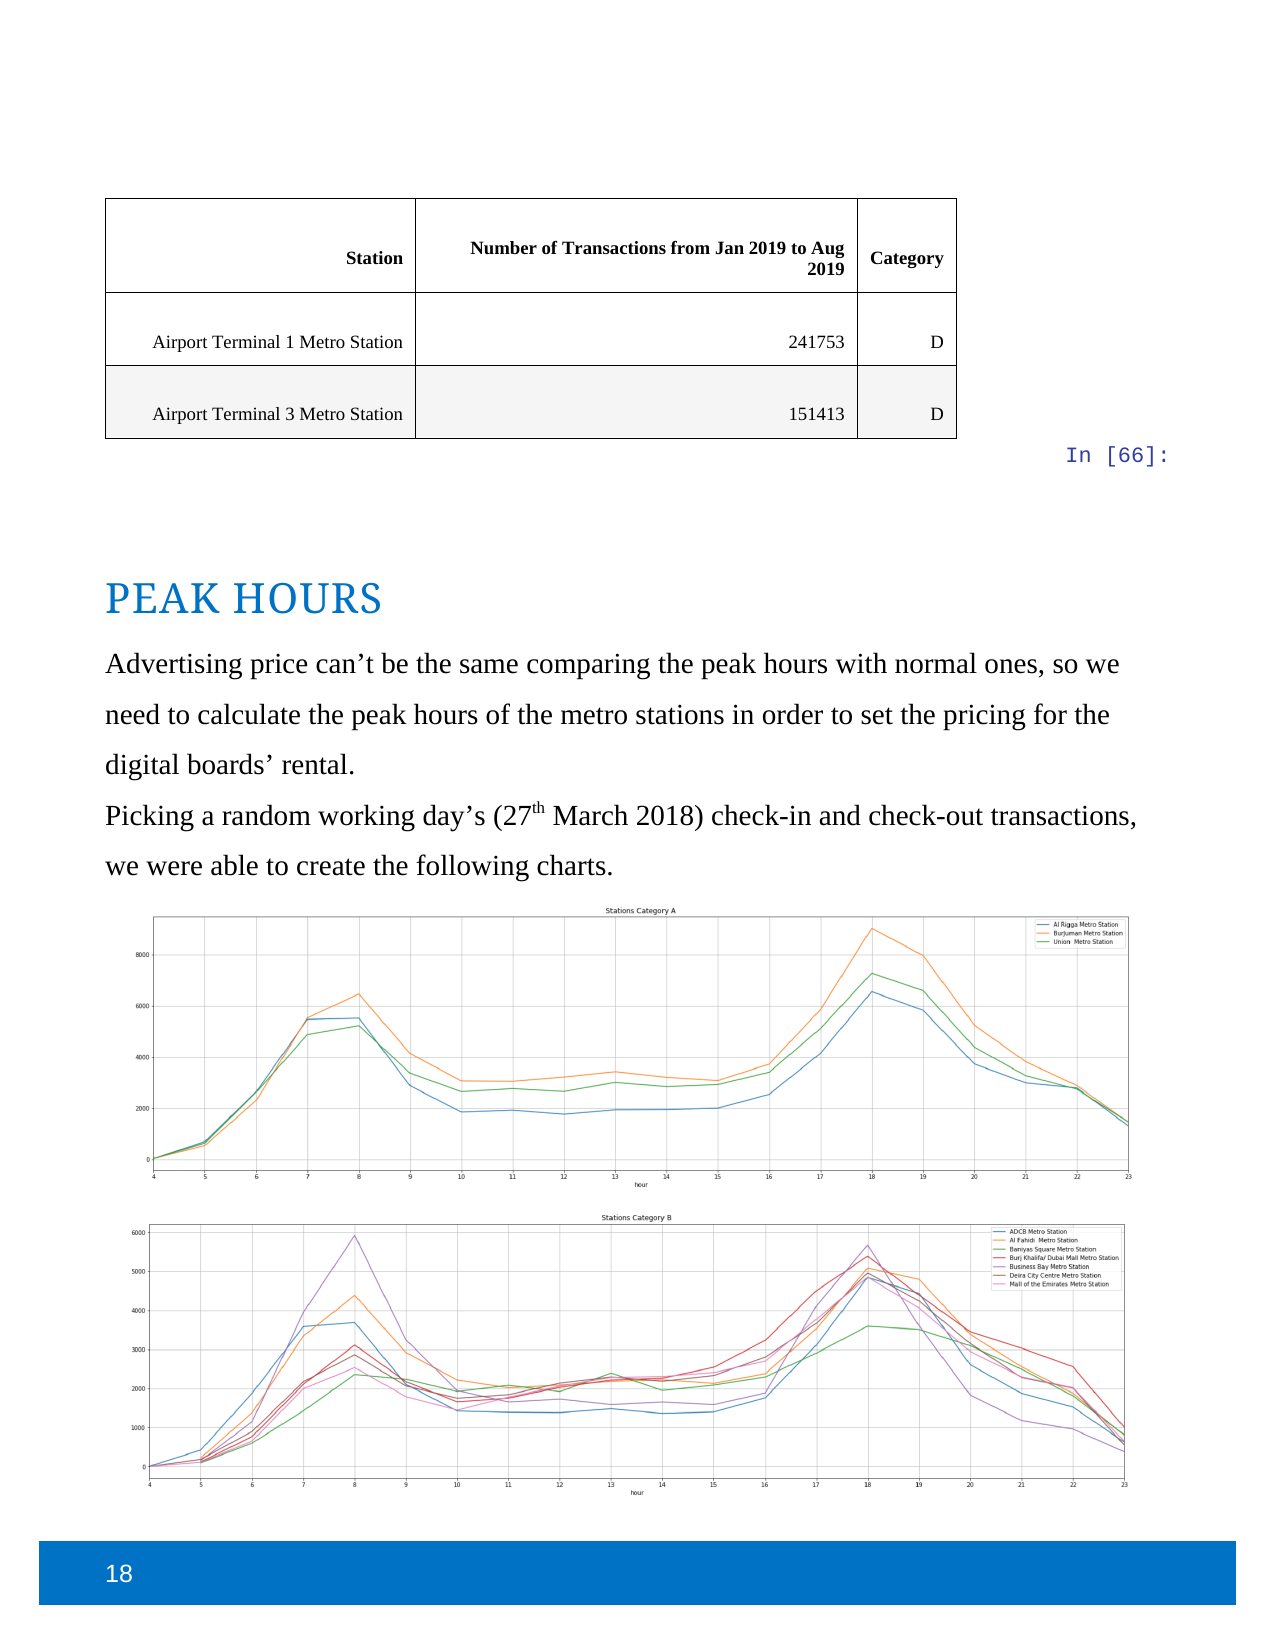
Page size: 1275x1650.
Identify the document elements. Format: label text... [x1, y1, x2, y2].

subtitle Peak hours [105, 569, 1170, 626]
picture [105, 1204, 1170, 1496]
table_header Station [106, 199, 415, 292]
list Advertising price can’t be the same comparing the peak hours with normal ones, so we need to calculate the peak hours of the metro stations in order to set the pricing for the digital boards’ rental. [105, 647, 1170, 781]
table_header Category [858, 199, 956, 292]
list Picking a random working day’s (27th March 2018) check-in and check-out transactions, we were able to create the following charts. [105, 798, 1170, 881]
table_cell Airport Terminal 3 Metro Station [106, 366, 415, 437]
table_cell Airport Terminal 1 Metro Station [106, 293, 415, 365]
table_cell D [858, 366, 956, 437]
table_cell 151413 [416, 366, 857, 437]
text In [66]: [105, 438, 1170, 469]
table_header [416, 199, 857, 292]
table_cell 241753 [416, 293, 857, 365]
picture [105, 898, 1170, 1190]
table_cell D [858, 293, 956, 365]
